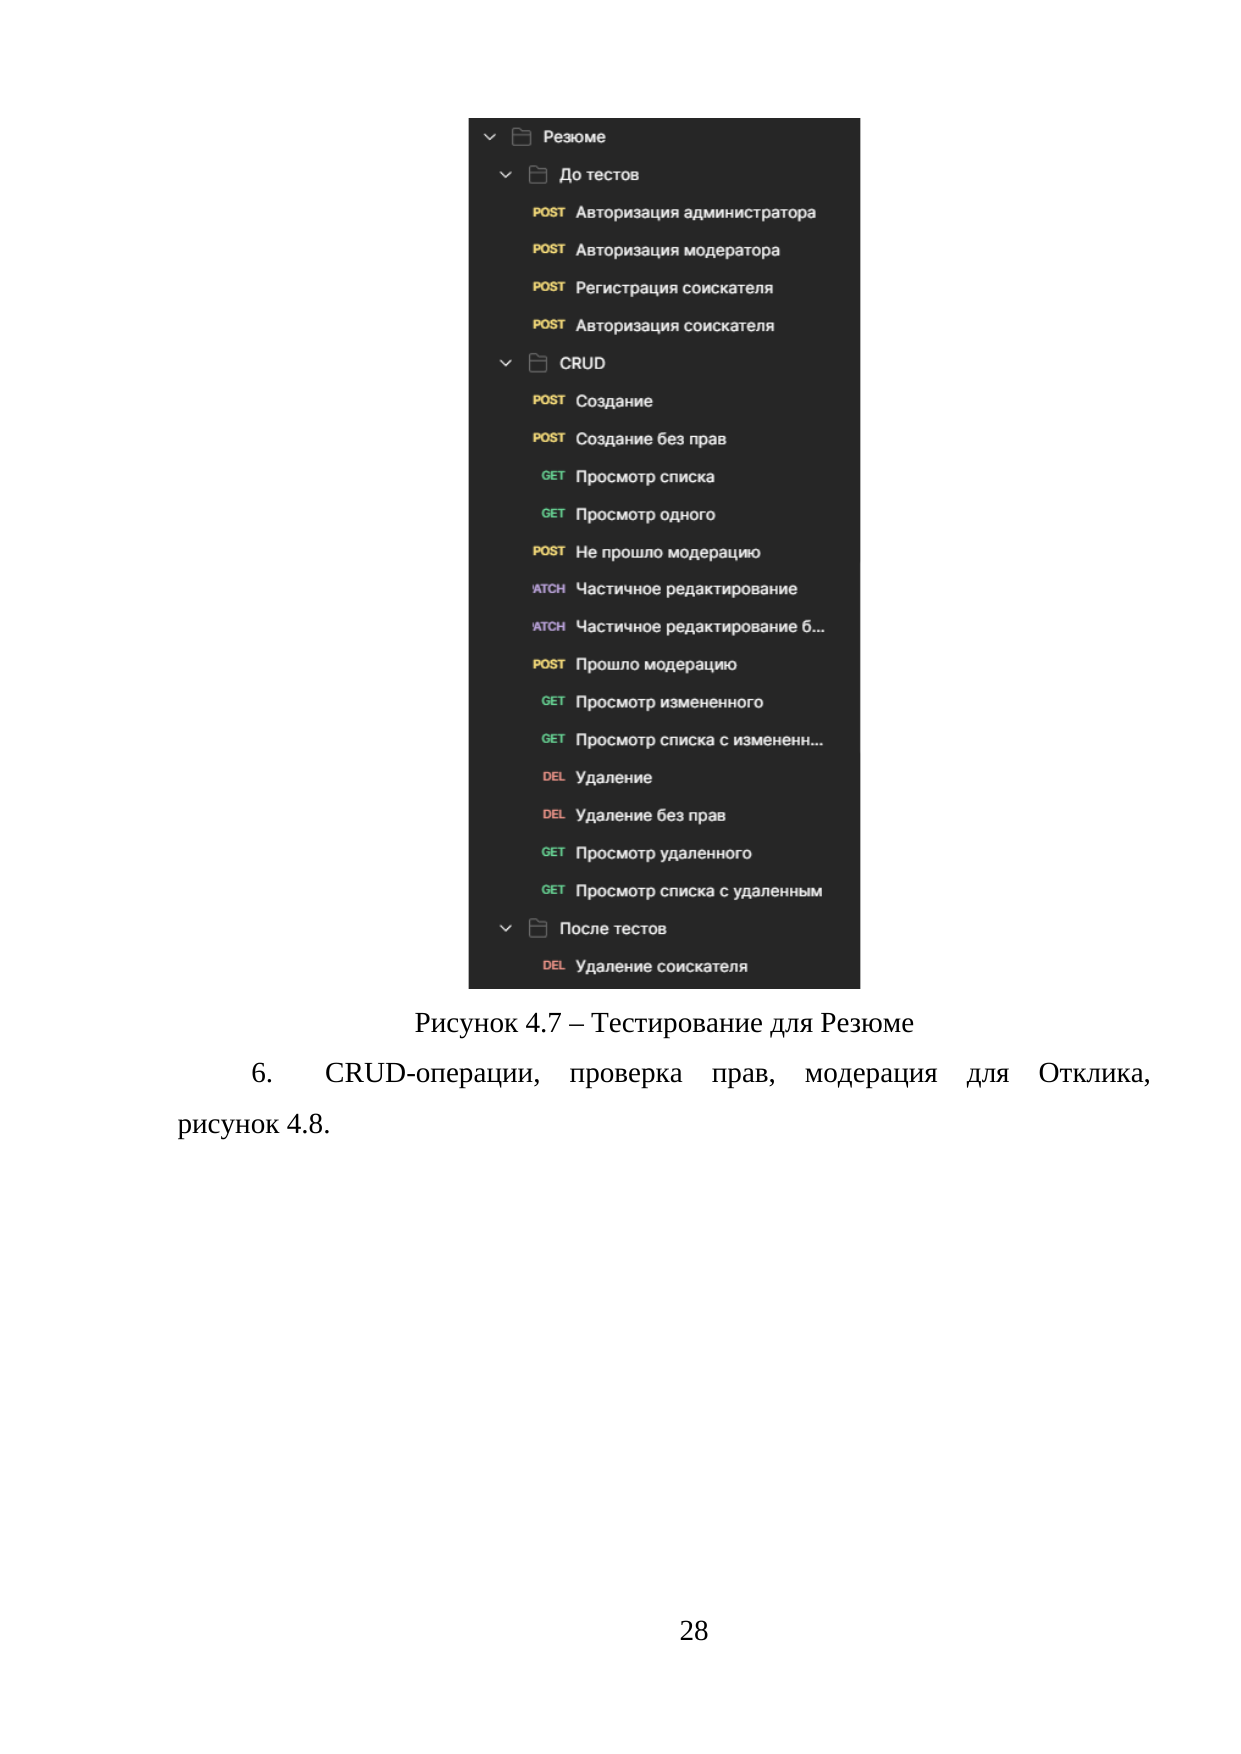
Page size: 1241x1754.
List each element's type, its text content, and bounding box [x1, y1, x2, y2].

list Рисунок 4.7 – Тестирование для Резюме [177, 1005, 1152, 1039]
picture [468, 118, 861, 989]
list CRUD-операции, проверка прав, модерация для Отклика, рисунок 4.8. [177, 1056, 1152, 1139]
